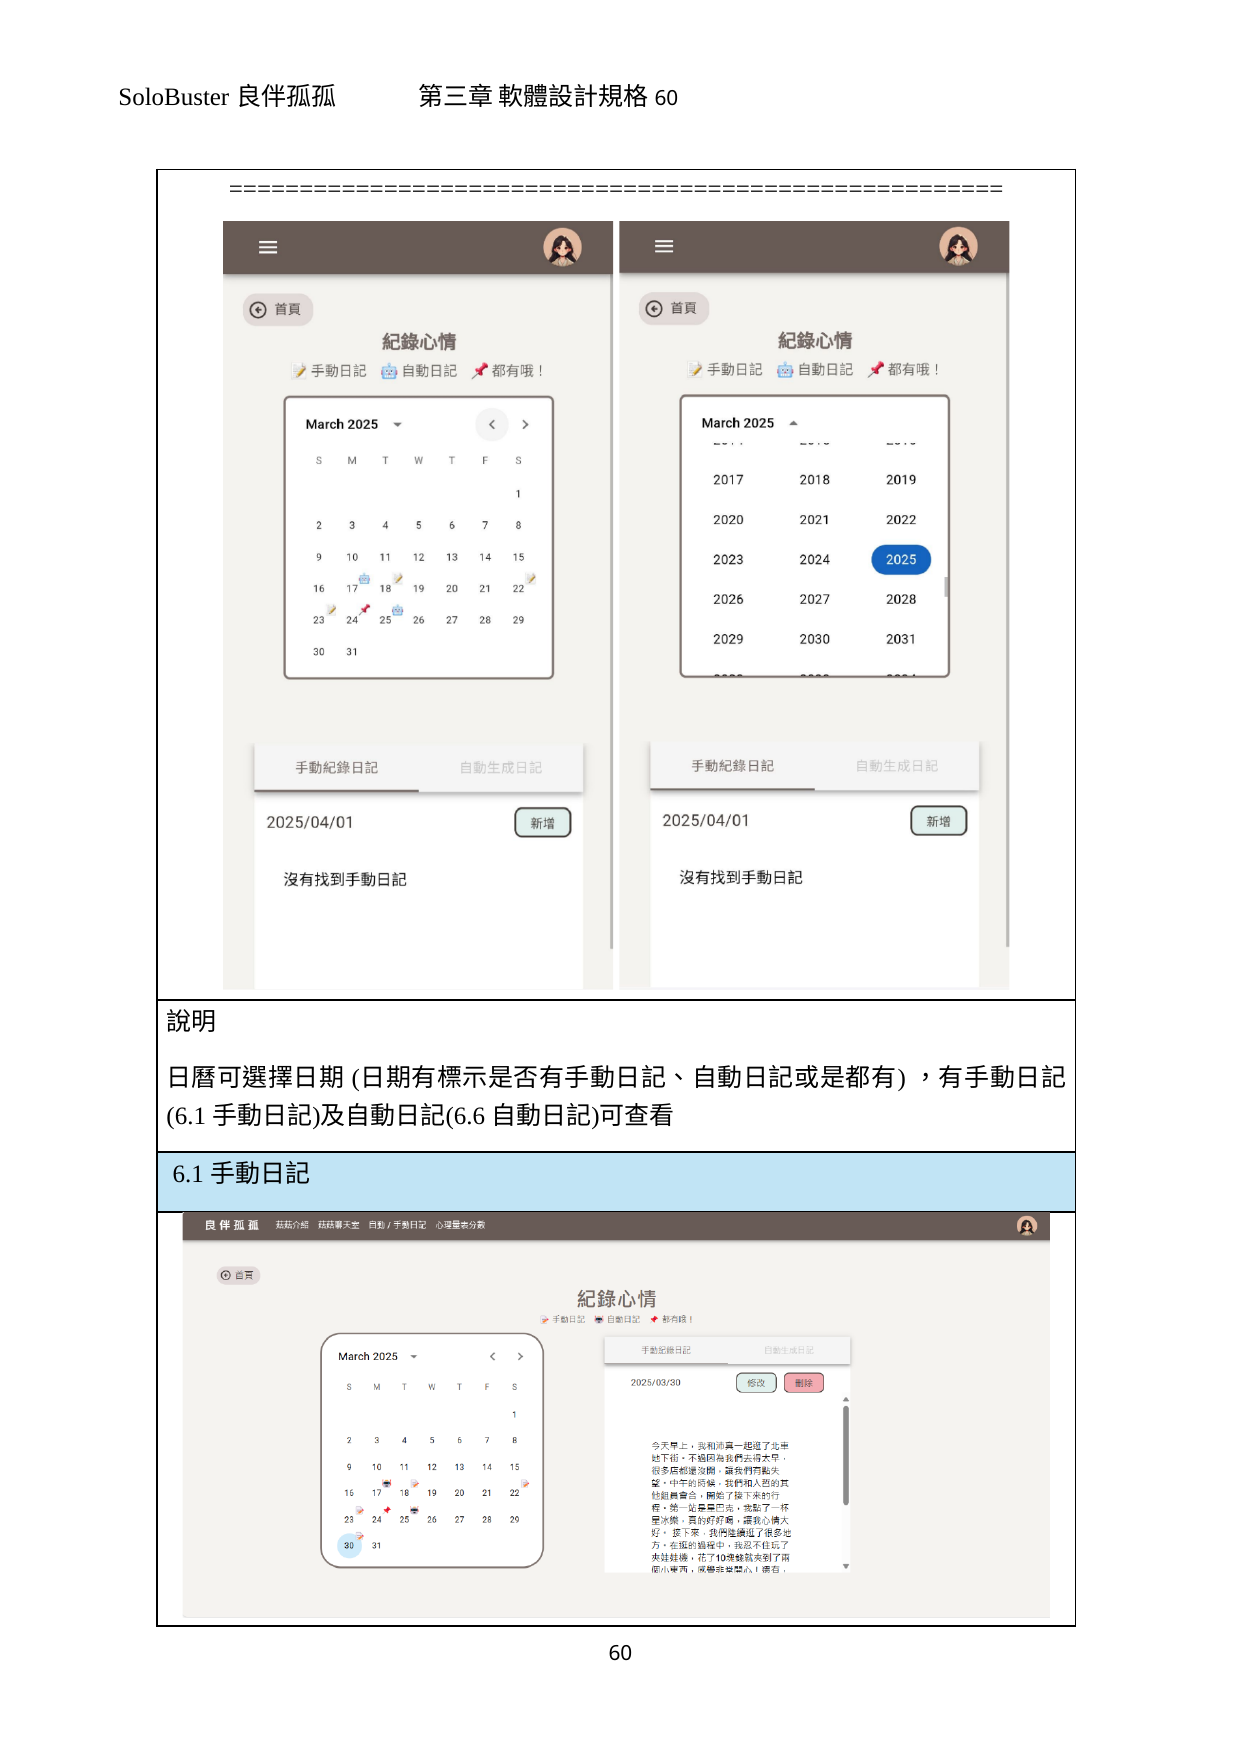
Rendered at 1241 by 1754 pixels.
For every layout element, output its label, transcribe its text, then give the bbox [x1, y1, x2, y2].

picture [182, 1212, 1050, 1618]
picture [619, 221, 1010, 990]
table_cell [158, 1213, 1075, 1625]
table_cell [158, 170, 1075, 999]
table_cell 6.1 手動日記 [158, 1153, 1075, 1211]
table_cell 說明 日曆可選擇日期 (日期有標示是否有手動日記、自動日記或是都有) ，有手動日記(6.1 手動日記)及自動日記(6.6 自動日記)可查看 [158, 1001, 1075, 1151]
picture [223, 221, 614, 990]
